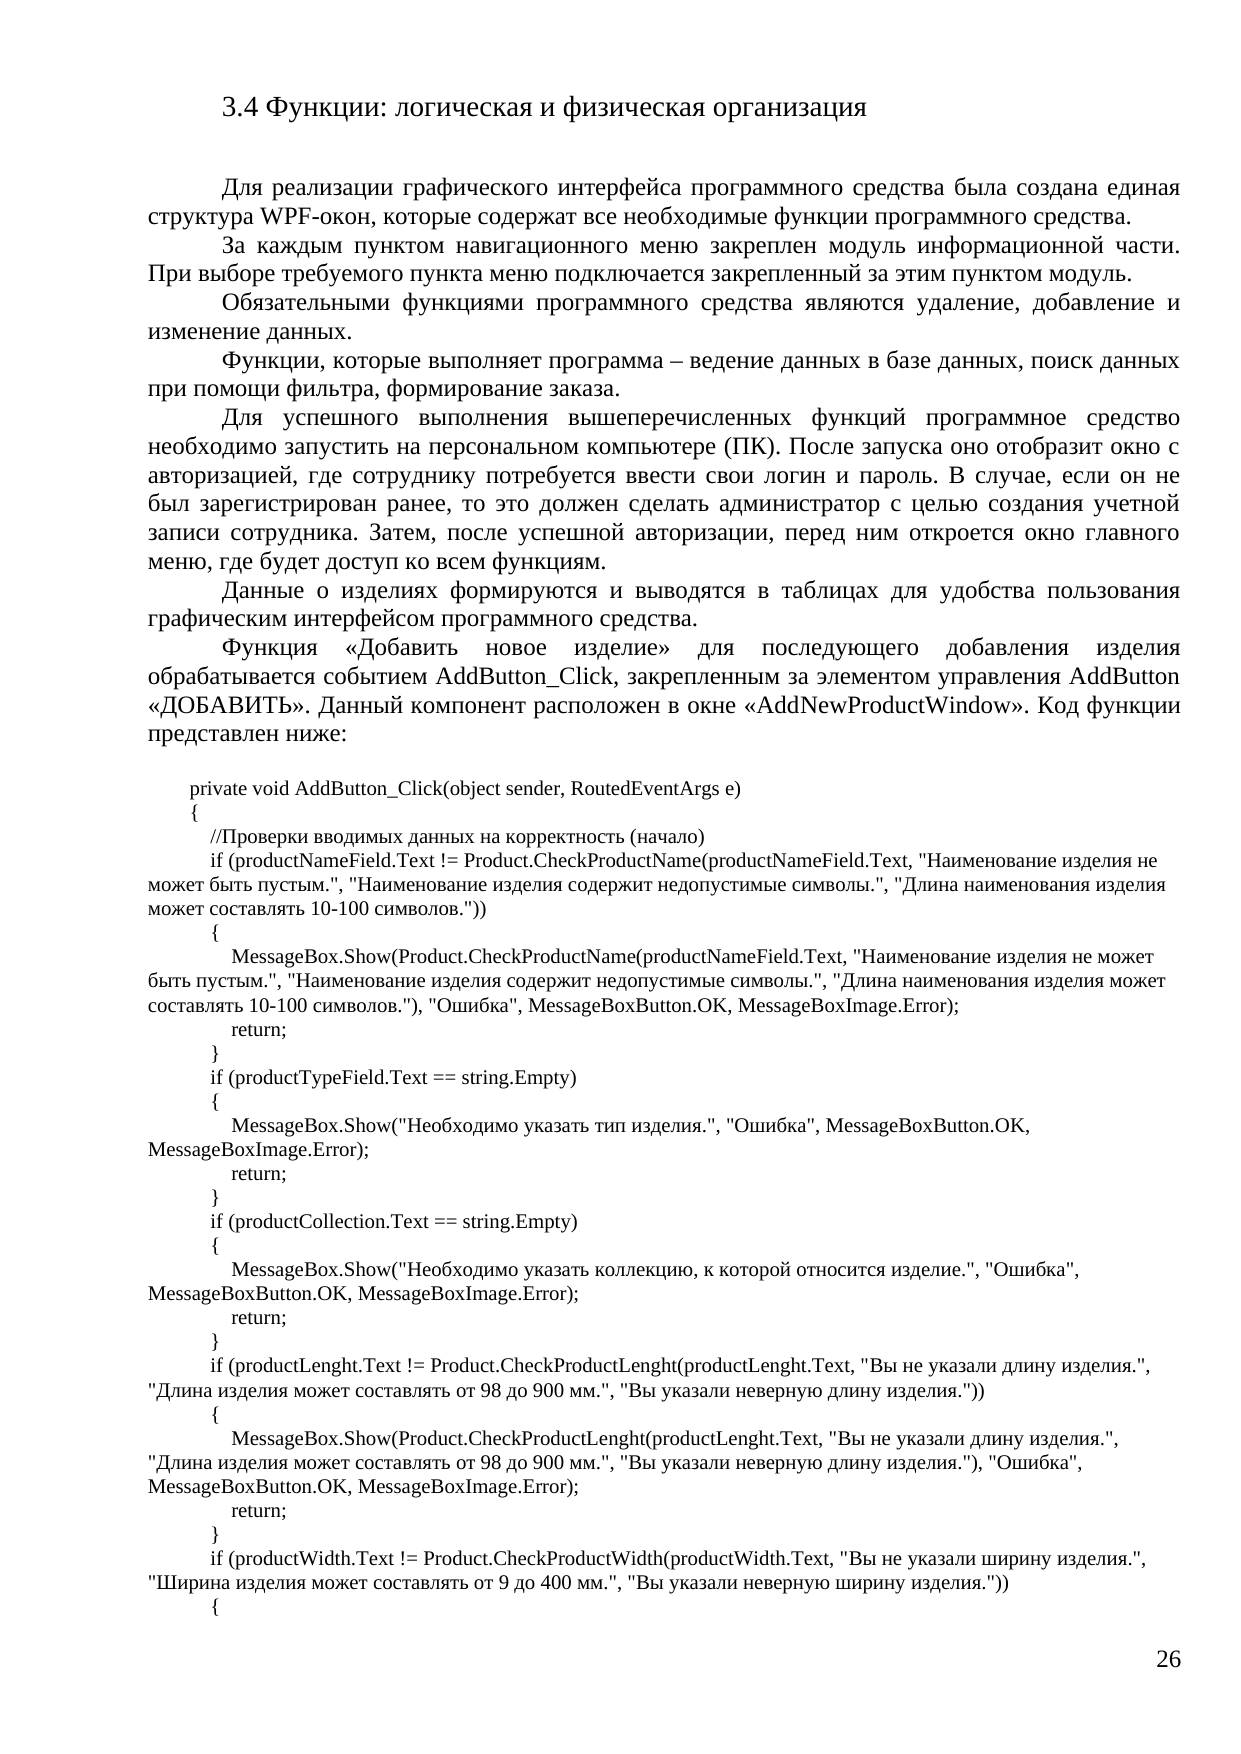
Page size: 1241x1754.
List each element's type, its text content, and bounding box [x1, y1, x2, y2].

subtitle Функции: логическая и физическая организация [222, 89, 1181, 122]
text MessageBox.Show("Необходимо указать тип изделия.", "Ошибка", MessageBoxButton.OK, MessageBoxImage.Error); [148, 1113, 1181, 1161]
text if (productTypeField.Text == string.Empty) [148, 1065, 1181, 1089]
text if (productCollection.Text == string.Empty) [148, 1209, 1181, 1233]
text } [148, 1329, 1181, 1353]
text Функция «Добавить новое изделие» для последующего добавления изделия обрабатывается событием AddButton_Click, закрепленным за элементом управления AddButton «ДОБАВИТЬ». Данный компонент расположен в окне «AddNewProductWindow». Код функции представлен ниже: [148, 632, 1181, 747]
text } [148, 1185, 1181, 1209]
text MessageBox.Show(Product.CheckProductName(productNameField.Text, "Наименование изделия не может быть пустым.", "Наименование изделия содержит недопустимые символы.", "Длина наименования изделия может составлять 10-100 символов."), "Ошибка", MessageBoxButton.OK, MessageBoxImage.Error); [148, 944, 1181, 1017]
text return; [148, 1498, 1181, 1522]
list Для успешного выполнения вышеперечисленных функций программное средство необходимо запустить на персональном компьютере (ПК). После запуска оно отобразит окно с авторизацией, где сотруднику потребуется ввести свои логин и пароль. В случае, если он не был зарегистрирован ранее, то это должен сделать администратор с целью создания учетной записи сотрудника. Затем, после успешной авторизации, перед ним откроется окно главного меню, где будет доступ ко всем функциям. [148, 402, 1181, 575]
text { [148, 920, 1181, 944]
text { [148, 1233, 1181, 1257]
list Функции, которые выполняет программа – ведение данных в базе данных, поиск данных при помощи фильтра, формирование заказа. [148, 345, 1181, 402]
list За каждым пунктом навигационного меню закреплен модуль информационной части. При выборе требуемого пункта меню подключается закрепленный за этим пунктом модуль. [148, 230, 1181, 287]
list Данные о изделиях формируются и выводятся в таблицах для удобства пользования графическим интерфейсом программного средства. [148, 575, 1181, 632]
text return; [148, 1161, 1181, 1185]
text return; [148, 1017, 1181, 1041]
text if (productNameField.Text != Product.CheckProductName(productNameField.Text, "Наименование изделия не может быть пустым.", "Наименование изделия содержит недопустимые символы.", "Длина наименования изделия может составлять 10-100 символов.")) [148, 848, 1181, 920]
text return; [148, 1305, 1181, 1329]
text } [148, 1041, 1181, 1065]
text if (productWidth.Text != Product.CheckProductWidth(productWidth.Text, "Вы не указали ширину изделия.", "Ширина изделия может составлять от 9 до 400 мм.", "Вы указали неверную ширину изделия.")) [148, 1546, 1181, 1594]
text { [148, 1089, 1181, 1113]
text { [148, 800, 1181, 824]
text if (productLenght.Text != Product.CheckProductLenght(productLenght.Text, "Вы не указали длину изделия.", "Длина изделия может составлять от 98 до 900 мм.", "Вы указали неверную длину изделия.")) [148, 1353, 1181, 1402]
text private void AddButton_Click(object sender, RoutedEventArgs e) [148, 776, 1181, 800]
text MessageBox.Show("Необходимо указать коллекцию, к которой относится изделие.", "Ошибка", MessageBoxButton.OK, MessageBoxImage.Error); [148, 1257, 1181, 1305]
list Для реализации графического интерфейса программного средства была создана единая структура WPF-окон, которые содержат все необходимые функции программного средства. [148, 172, 1181, 230]
text //Проверки вводимых данных на корректность (начало) [148, 824, 1181, 848]
list Обязательными функциями программного средства являются удаление, добавление и изменение данных. [148, 287, 1181, 345]
text } [148, 1522, 1181, 1546]
text { [148, 1402, 1181, 1426]
text { [148, 1594, 1181, 1618]
text MessageBox.Show(Product.CheckProductLenght(productLenght.Text, "Вы не указали длину изделия.", "Длина изделия может составлять от 98 до 900 мм.", "Вы указали неверную длину изделия."), "Ошибка", MessageBoxButton.OK, MessageBoxImage.Error); [148, 1426, 1181, 1498]
